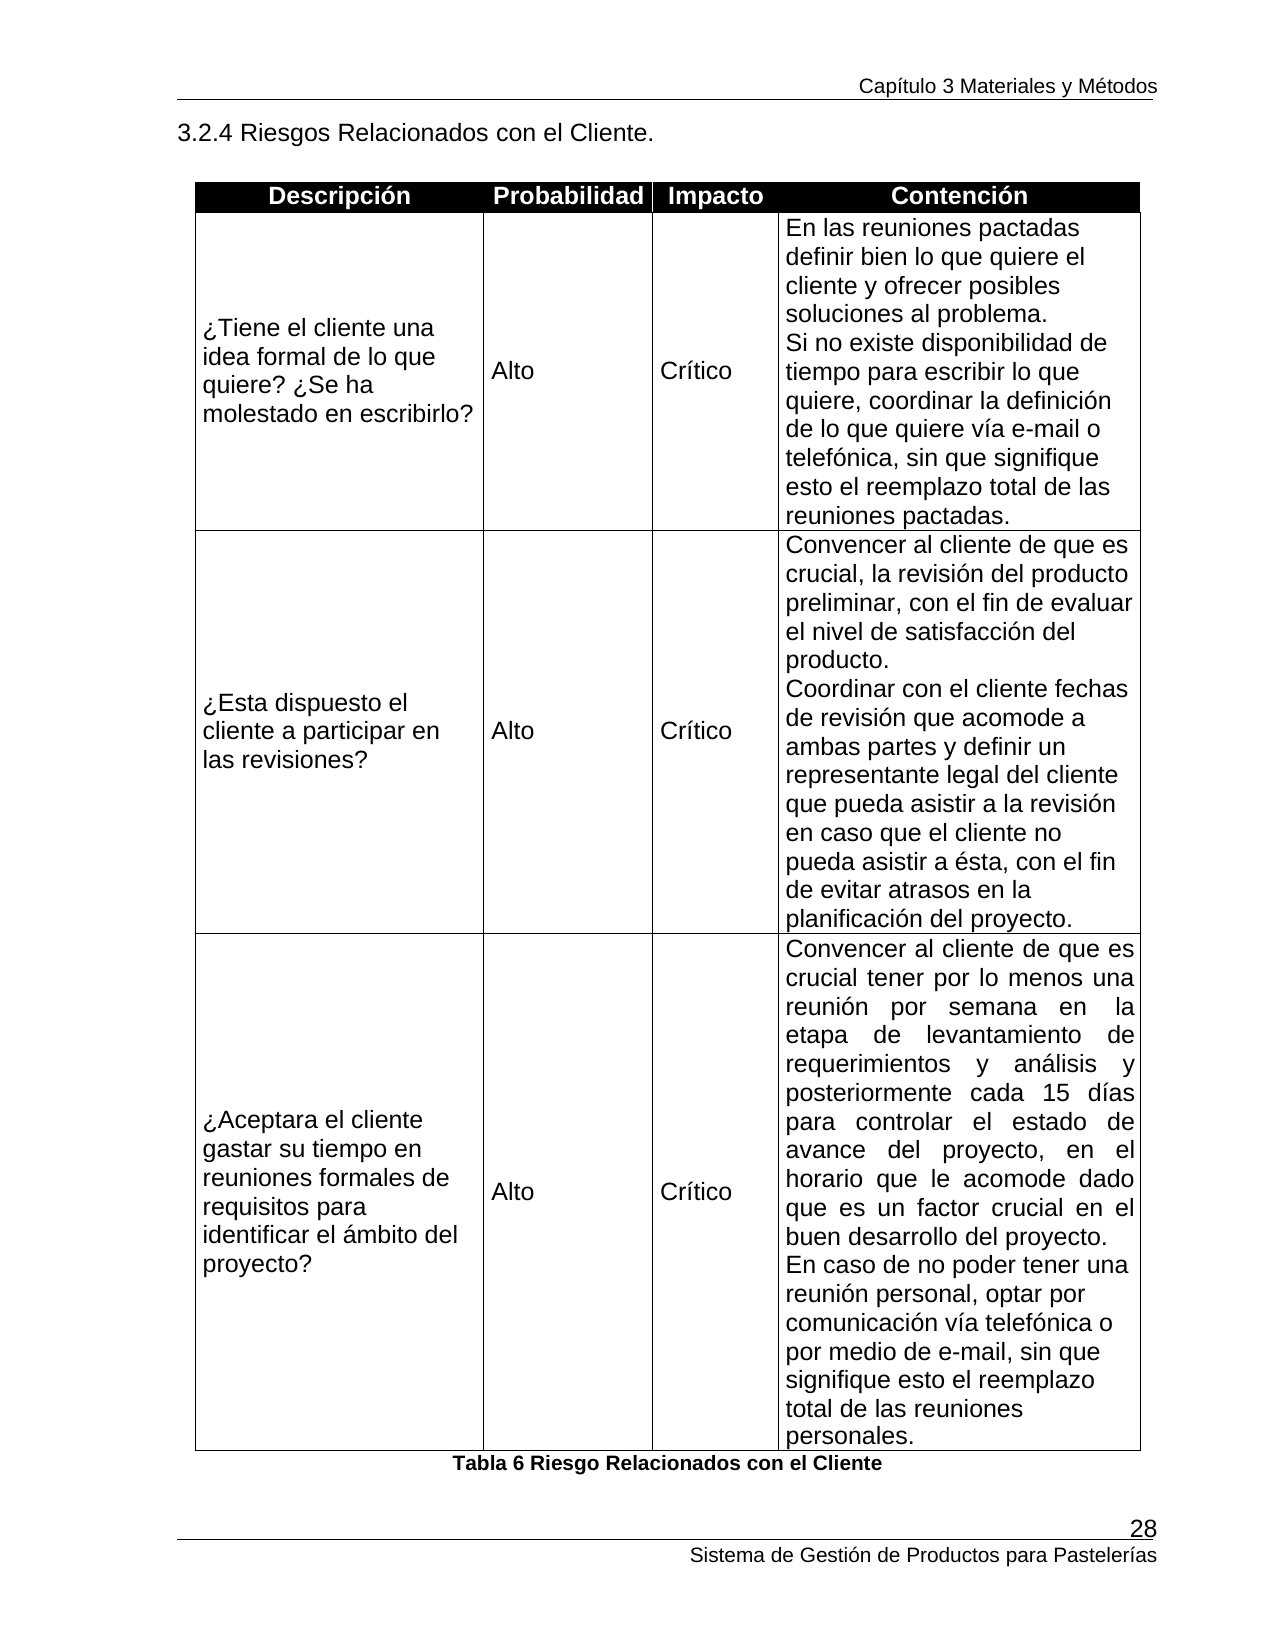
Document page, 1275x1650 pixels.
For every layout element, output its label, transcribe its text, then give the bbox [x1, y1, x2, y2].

table_cell ¿Aceptara el cliente gastar su tiempo en reuniones formales de requisitos para identificar el ámbito del proyecto? [196, 934, 483, 1450]
table_cell Alto [484, 531, 652, 933]
table_cell Alto [484, 213, 652, 529]
table_cell ¿Tiene el cliente una idea formal de lo que quiere? ¿Se ha molestado en escribirlo? [196, 213, 483, 529]
table_header Descripción [195, 182, 484, 212]
table_cell Convencer al cliente de que es crucial tener por lo menos una reunión por semana en la etapa de levantamiento de requerimientos y análisis y posteriormente cada 15 días para controlar el estado de avance del proyecto, en el horario que le acomode dado que es un factor crucial en el buen desarrollo del proyecto. En caso de no poder tener una reunión personal, optar por comunicación vía telefónica o por medio de e-mail, sin que signifique esto el reemplazo total de las reuniones personales. [779, 934, 1140, 1450]
list Riesgos Relacionados con el Cliente. [177, 117, 1183, 146]
table_cell Crítico [653, 213, 778, 529]
table_header Probabilidad [484, 182, 652, 212]
table_cell Crítico [653, 934, 778, 1450]
table_cell En las reuniones pactadas definir bien lo que quiere el cliente y ofrecer posibles soluciones al problema. Si no existe disponibilidad de tiempo para escribir lo que quiere, coordinar la definición de lo que quiere vía e-mail o telefónica, sin que signifique esto el reemplazo total de las reuniones pactadas. [779, 213, 1140, 529]
table_cell Alto [484, 934, 652, 1450]
text Tabla 6 Riesgo Relacionados con el Cliente [302, 1451, 1033, 1475]
table_cell Convencer al cliente de que es crucial, la revisión del producto preliminar, con el fin de evaluar el nivel de satisfacción del producto. Coordinar con el cliente fechas de revisión que acomode a ambas partes y definir un representante legal del cliente que pueda asistir a la revisión en caso que el cliente no pueda asistir a ésta, con el fin de evitar atrasos en la planificación del proyecto. [779, 531, 1140, 933]
table_cell ¿Esta dispuesto el cliente a participar en las revisiones? [196, 531, 483, 933]
table_header Contención [778, 182, 1140, 212]
table_cell Crítico [653, 531, 778, 933]
table_header Impacto [653, 182, 778, 212]
